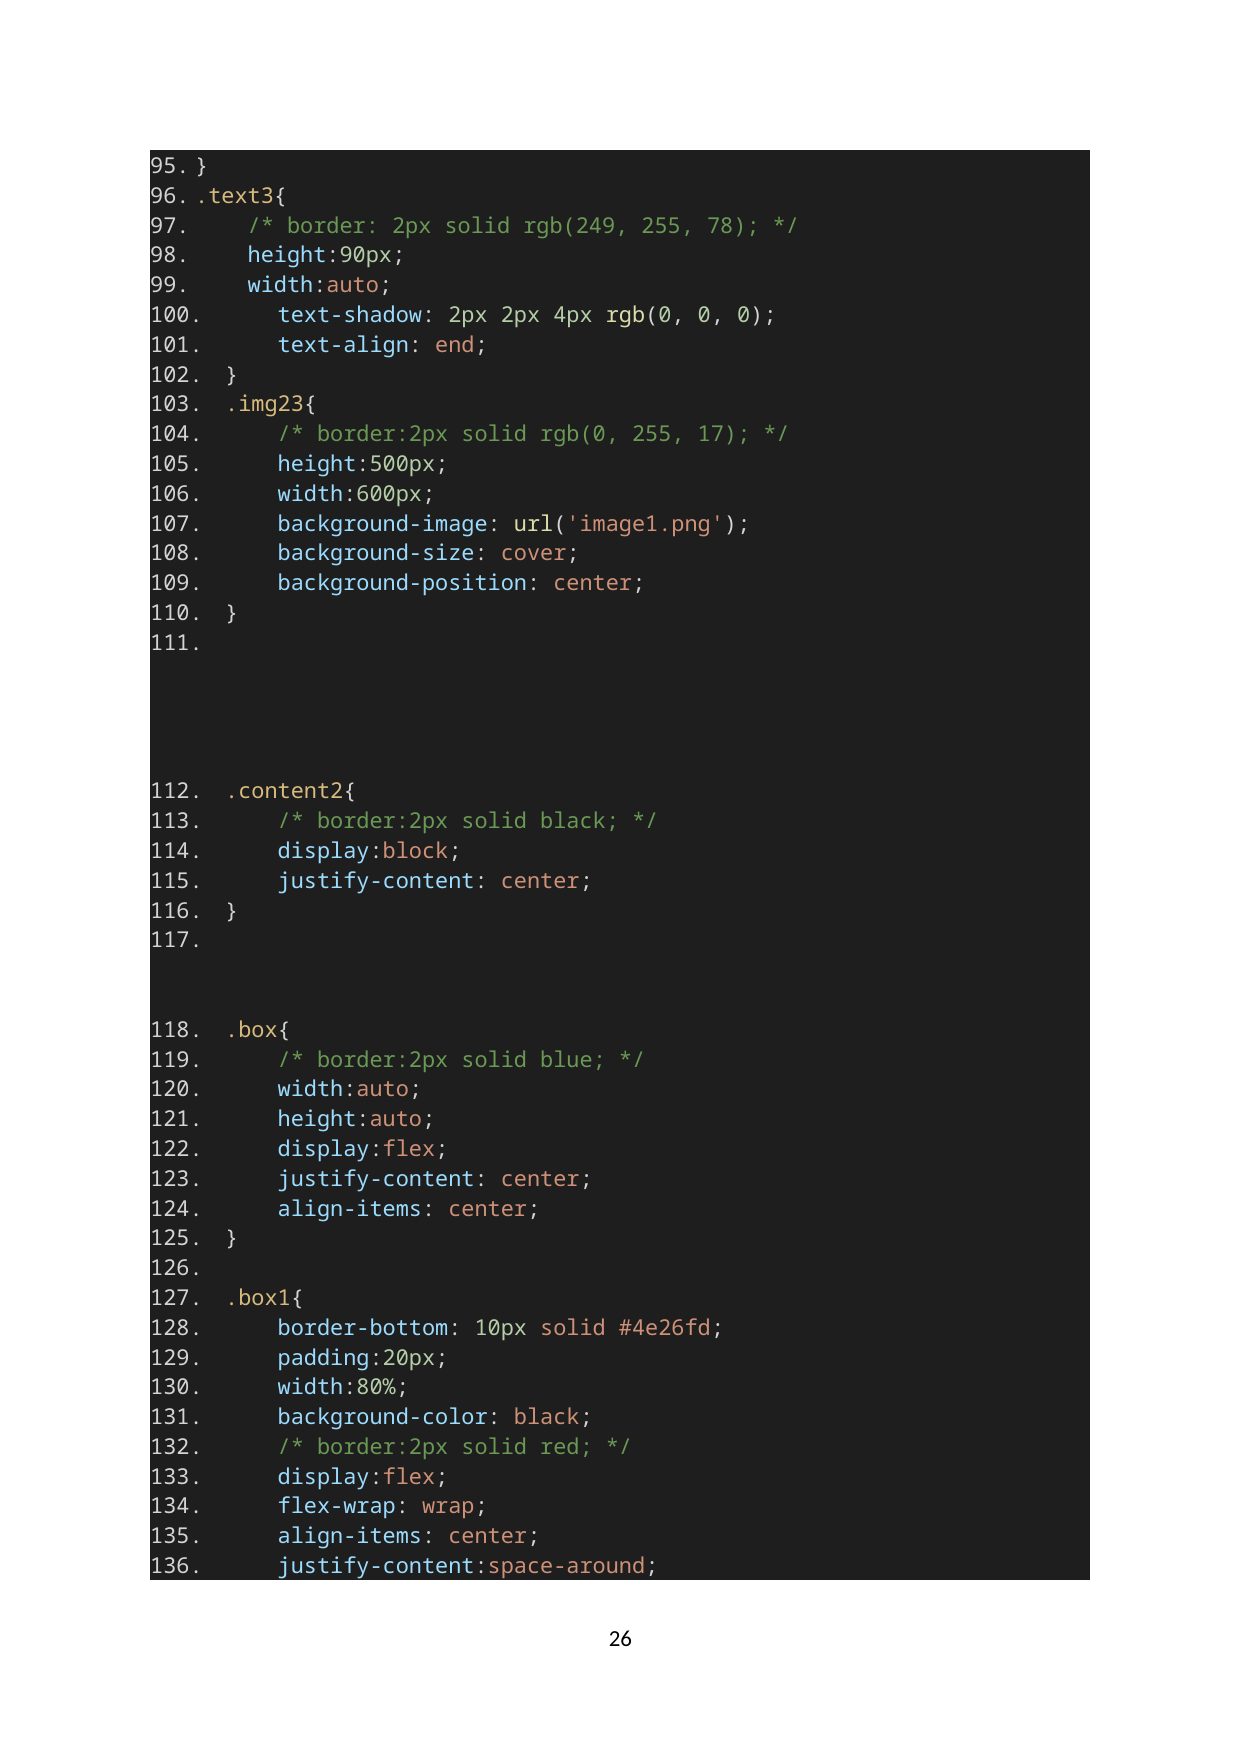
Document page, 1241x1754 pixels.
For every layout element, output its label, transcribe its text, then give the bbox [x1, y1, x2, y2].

list text-shadow: 2px 2px 4px rgb(0, 0, 0); [150, 299, 1090, 329]
list text-align: end; [150, 329, 1090, 358]
list .text3{ [150, 180, 1090, 209]
list /* border:2px solid red; */ [150, 1431, 1090, 1461]
list background-position: center; [150, 567, 1090, 597]
list justify-content:space-around; [150, 1550, 1090, 1580]
list display:flex; [150, 1461, 1090, 1490]
list padding:20px; [150, 1341, 1090, 1371]
list align-items: center; [150, 1520, 1090, 1550]
list background-image: url('image1.png'); [150, 507, 1090, 537]
list background-size: cover; [150, 537, 1090, 567]
list } [150, 358, 1090, 388]
list /* border:2px solid rgb(0, 255, 17); */ [150, 418, 1090, 448]
list justify-content: center; [150, 1163, 1090, 1192]
list display:flex; [150, 1133, 1090, 1163]
list align-items: center; [150, 1192, 1090, 1222]
list .content2{ [150, 776, 1090, 805]
list } [150, 1222, 1090, 1252]
list .box{ [150, 1014, 1090, 1043]
list height:500px; [150, 448, 1090, 478]
list justify-content: center; [150, 865, 1090, 895]
list } [150, 597, 1090, 627]
list border-bottom: 10px solid #4e26fd; [150, 1312, 1090, 1341]
list .box1{ [150, 1282, 1090, 1312]
list background-color: black; [150, 1401, 1090, 1431]
list height:auto; [150, 1103, 1090, 1133]
list width:auto; [150, 1073, 1090, 1103]
list } [150, 895, 1090, 924]
list /* border: 2px solid rgb(249, 255, 78); */ [150, 209, 1090, 239]
list .img23{ [150, 388, 1090, 418]
list flex-wrap: wrap; [150, 1490, 1090, 1520]
list /* border:2px solid blue; */ [150, 1043, 1090, 1073]
list width:auto; [150, 269, 1090, 299]
list display:block; [150, 835, 1090, 865]
list height:90px; [150, 239, 1090, 269]
list width:600px; [150, 478, 1090, 507]
list } [150, 150, 1090, 180]
list /* border:2px solid black; */ [150, 805, 1090, 835]
list width:80%; [150, 1371, 1090, 1401]
